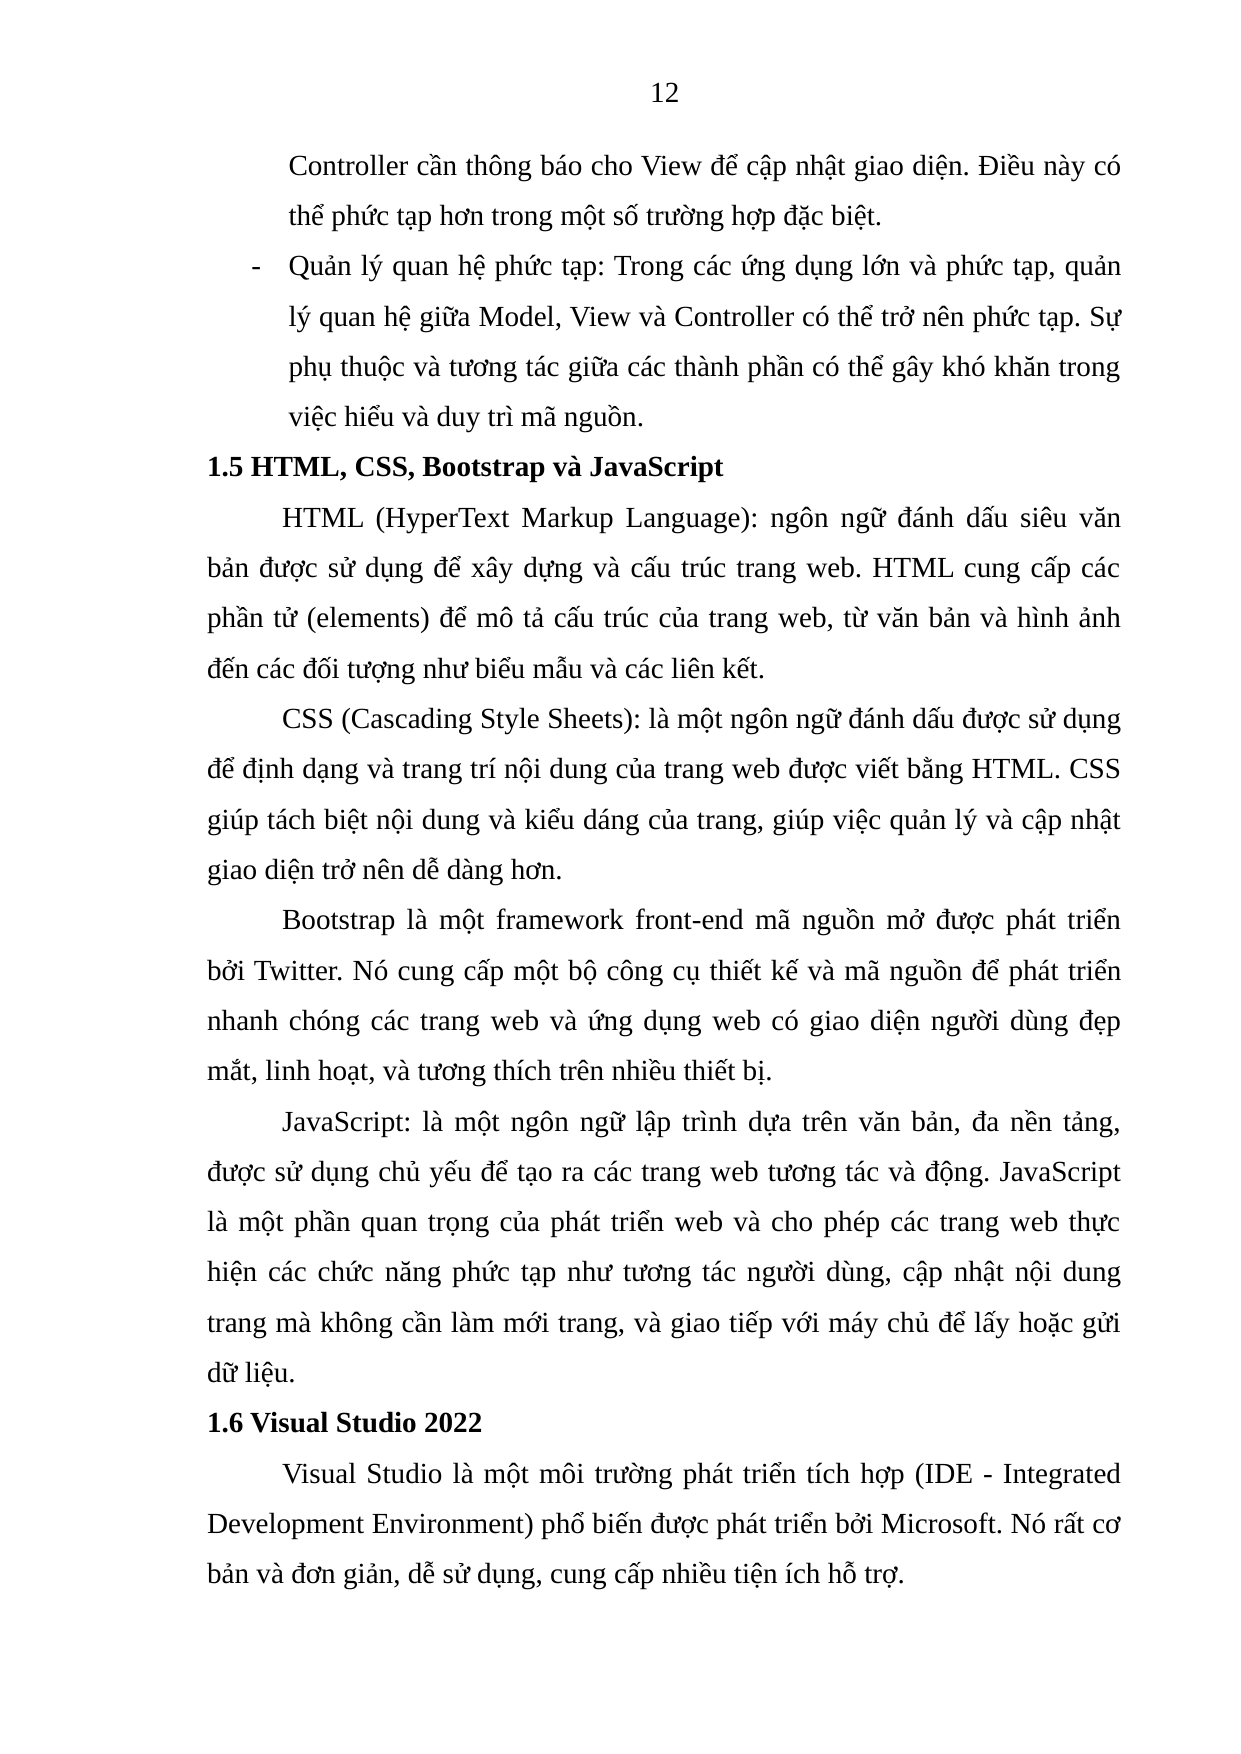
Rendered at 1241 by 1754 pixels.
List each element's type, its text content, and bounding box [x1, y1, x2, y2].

text HTML (HyperText Markup Language): ngôn ngữ đánh dấu siêu văn bản được sử dụng để xây dựng và cấu trúc trang web. HTML cung cấp các phần tử (elements) để mô tả cấu trúc của trang web, từ văn bản và hình ảnh đến các đối tượng như biểu mẫu và các liên kết. [207, 500, 1122, 684]
subtitle 1.5 HTML, CSS, Bootstrap và JavaScript [207, 449, 1122, 483]
text JavaScript: là một ngôn ngữ lập trình dựa trên văn bản, đa nền tảng, được sử dụng chủ yếu để tạo ra các trang web tương tác và động. JavaScript là một phần quan trọng của phát triển web và cho phép các trang web thực hiện các chức năng phức tạp như tương tác người dùng, cập nhật nội dung trang mà không cần làm mới trang, và giao tiếp với máy chủ để lấy hoặc gửi dữ liệu. [207, 1104, 1122, 1389]
text Bootstrap là một framework front-end mã nguồn mở được phát triển bởi Twitter. Nó cung cấp một bộ công cụ thiết kế và mã nguồn để phát triển nhanh chóng các trang web và ứng dụng web có giao diện người dùng đẹp mắt, linh hoạt, và tương thích trên nhiều thiết bị. [207, 902, 1122, 1087]
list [251, 148, 1122, 232]
text Visual Studio là một môi trường phát triển tích hợp (IDE - Integrated Development Environment) phổ biến được phát triển bởi Microsoft. Nó rất cơ bản và đơn giản, dễ sử dụng, cung cấp nhiều tiện ích hỗ trợ. [207, 1456, 1122, 1590]
subtitle 1.6 Visual Studio 2022 [207, 1406, 1122, 1439]
text CSS (Cascading Style Sheets): là một ngôn ngữ đánh dấu được sử dụng để định dạng và trang trí nội dung của trang web được viết bằng HTML. CSS giúp tách biệt nội dung và kiểu dáng của trang, giúp việc quản lý và cập nhật giao diện trở nên dễ dàng hơn. [207, 701, 1122, 886]
list Quản lý quan hệ phức tạp: Trong các ứng dụng lớn và phức tạp, quản lý quan hệ giữa Model, View và Controller có thể trở nên phức tạp. Sự phụ thuộc và tương tác giữa các thành phần có thể gây khó khăn trong việc hiểu và duy trì mã nguồn. [251, 248, 1122, 433]
